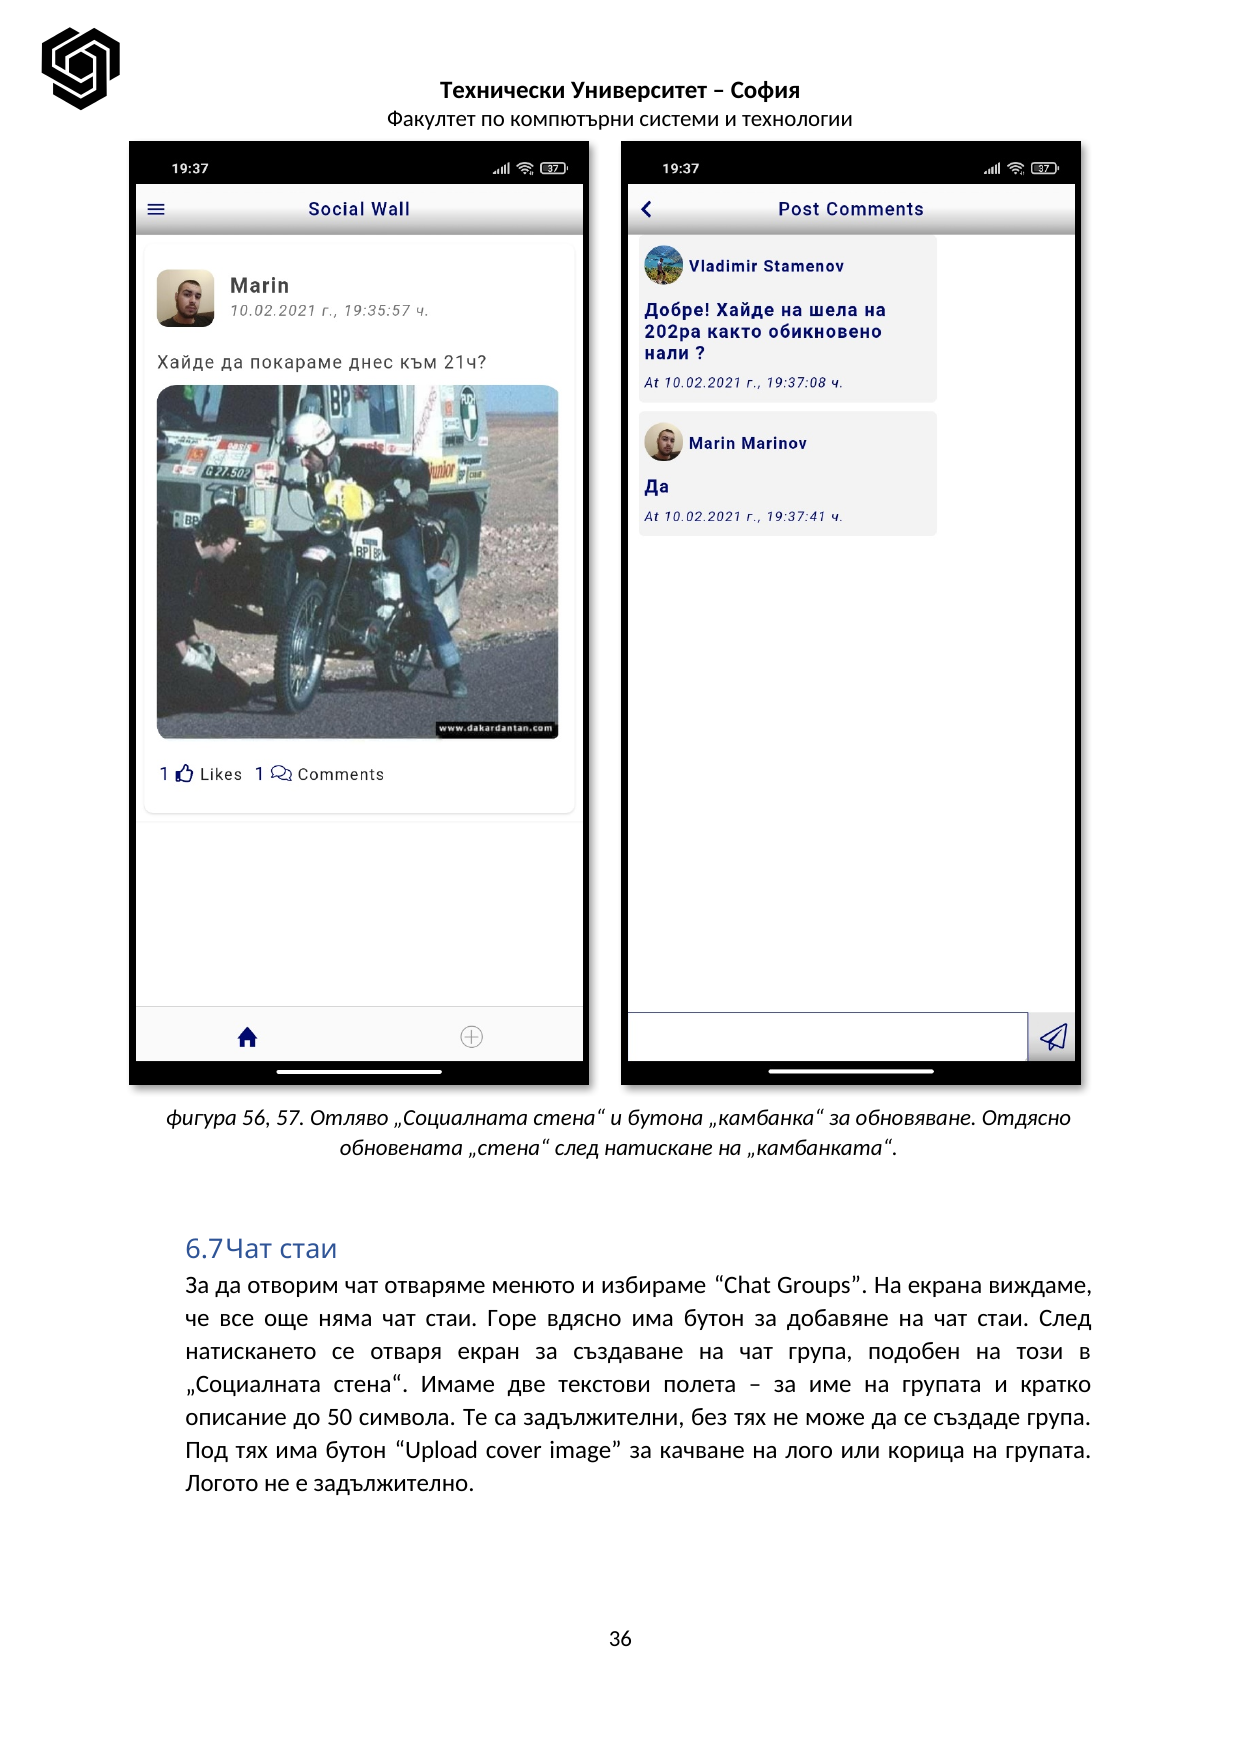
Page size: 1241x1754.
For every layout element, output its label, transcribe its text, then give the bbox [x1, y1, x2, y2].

picture [38, 24, 123, 113]
subtitle Чат стаи [185, 1230, 1093, 1267]
picture [628, 148, 1075, 1079]
text За да отворим чат отваряме менюто и избираме “Chat Groups”. На екрана виждаме, че все още няма чат стаи. Горе вдясно има бутон за добавяне на чат стаи. След натискането се отваря екран за създаване на чат група, подобен на този в „Социалната стена“. Имаме две текстови полета – за име на групата и кратко описание до 50 символа. Те са задължителни, без тях не може да се създаде група. Под тях има бутон “Upload cover image” за качване на лого или корица на групата. Логото не е задължително. [185, 1269, 1093, 1497]
picture [136, 148, 583, 1079]
